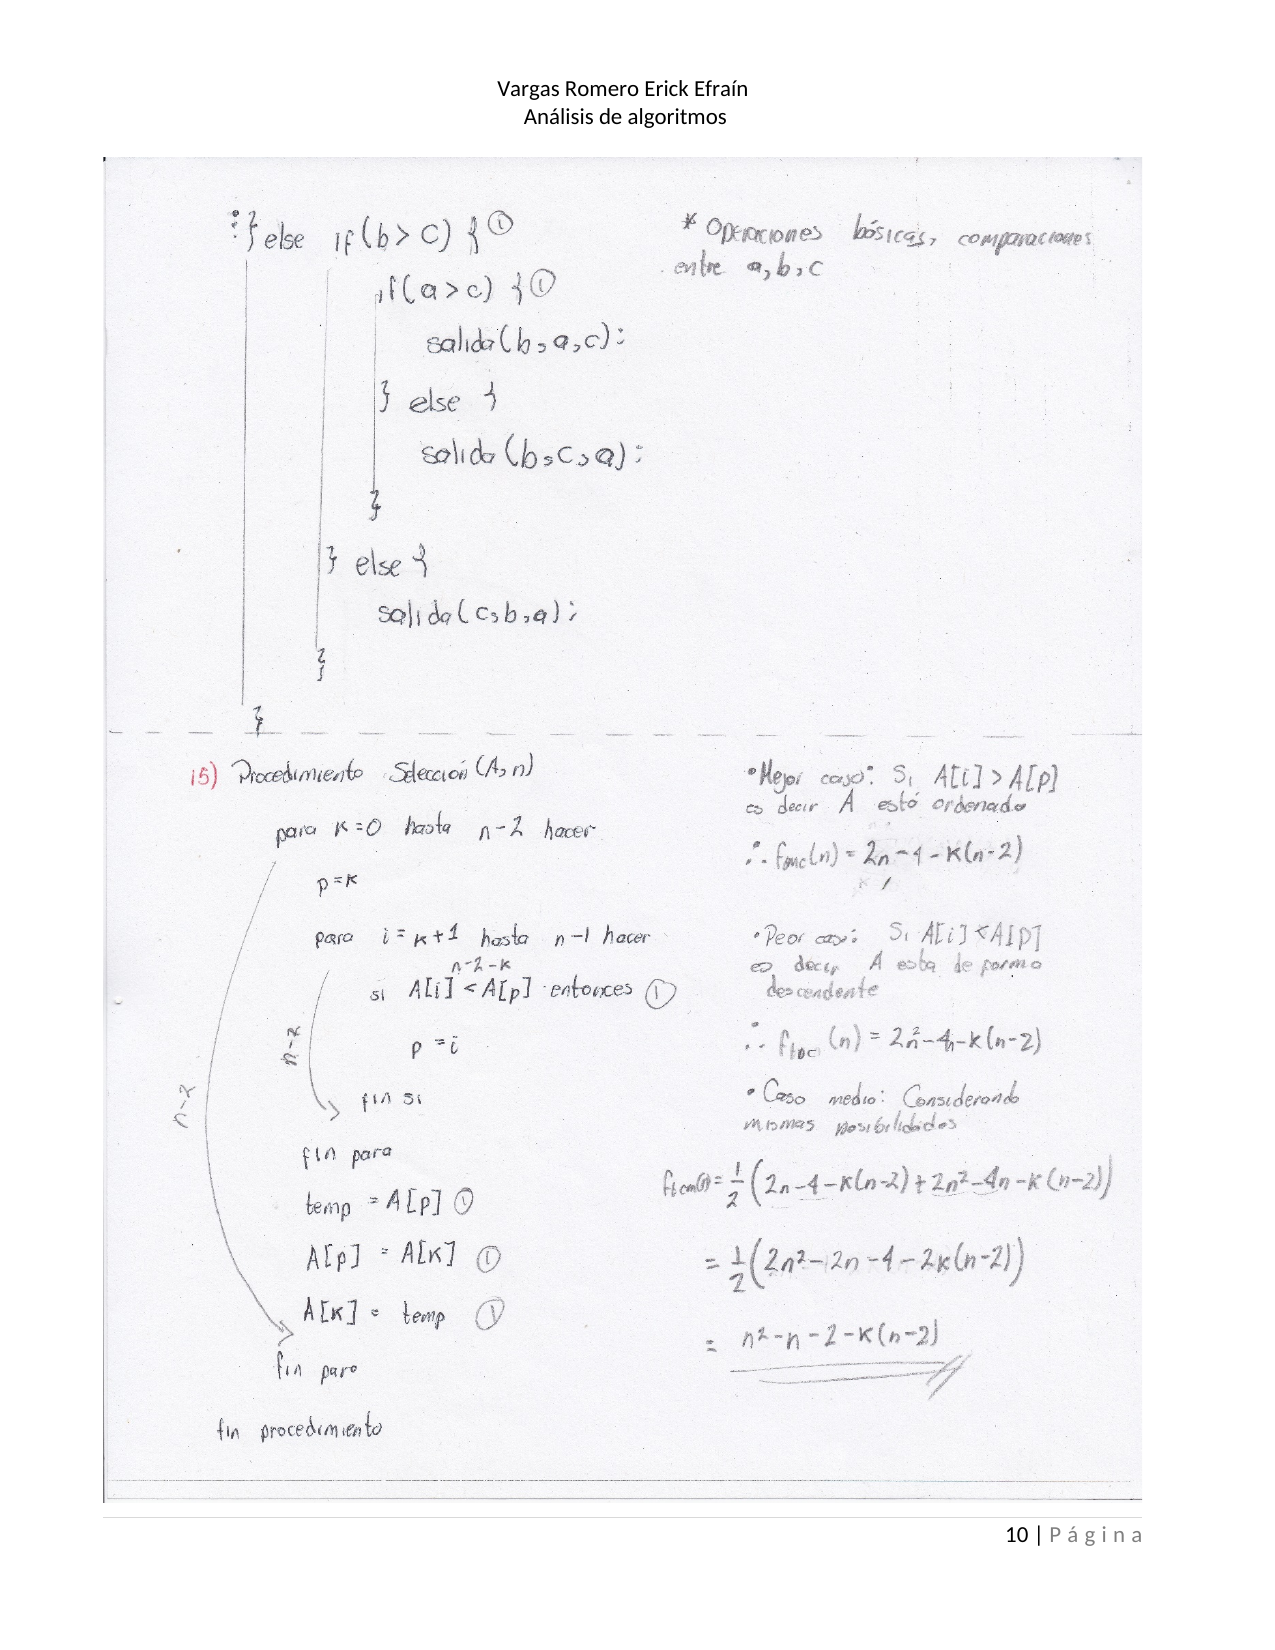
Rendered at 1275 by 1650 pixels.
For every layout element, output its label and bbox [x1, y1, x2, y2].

picture [103, 157, 1143, 1503]
